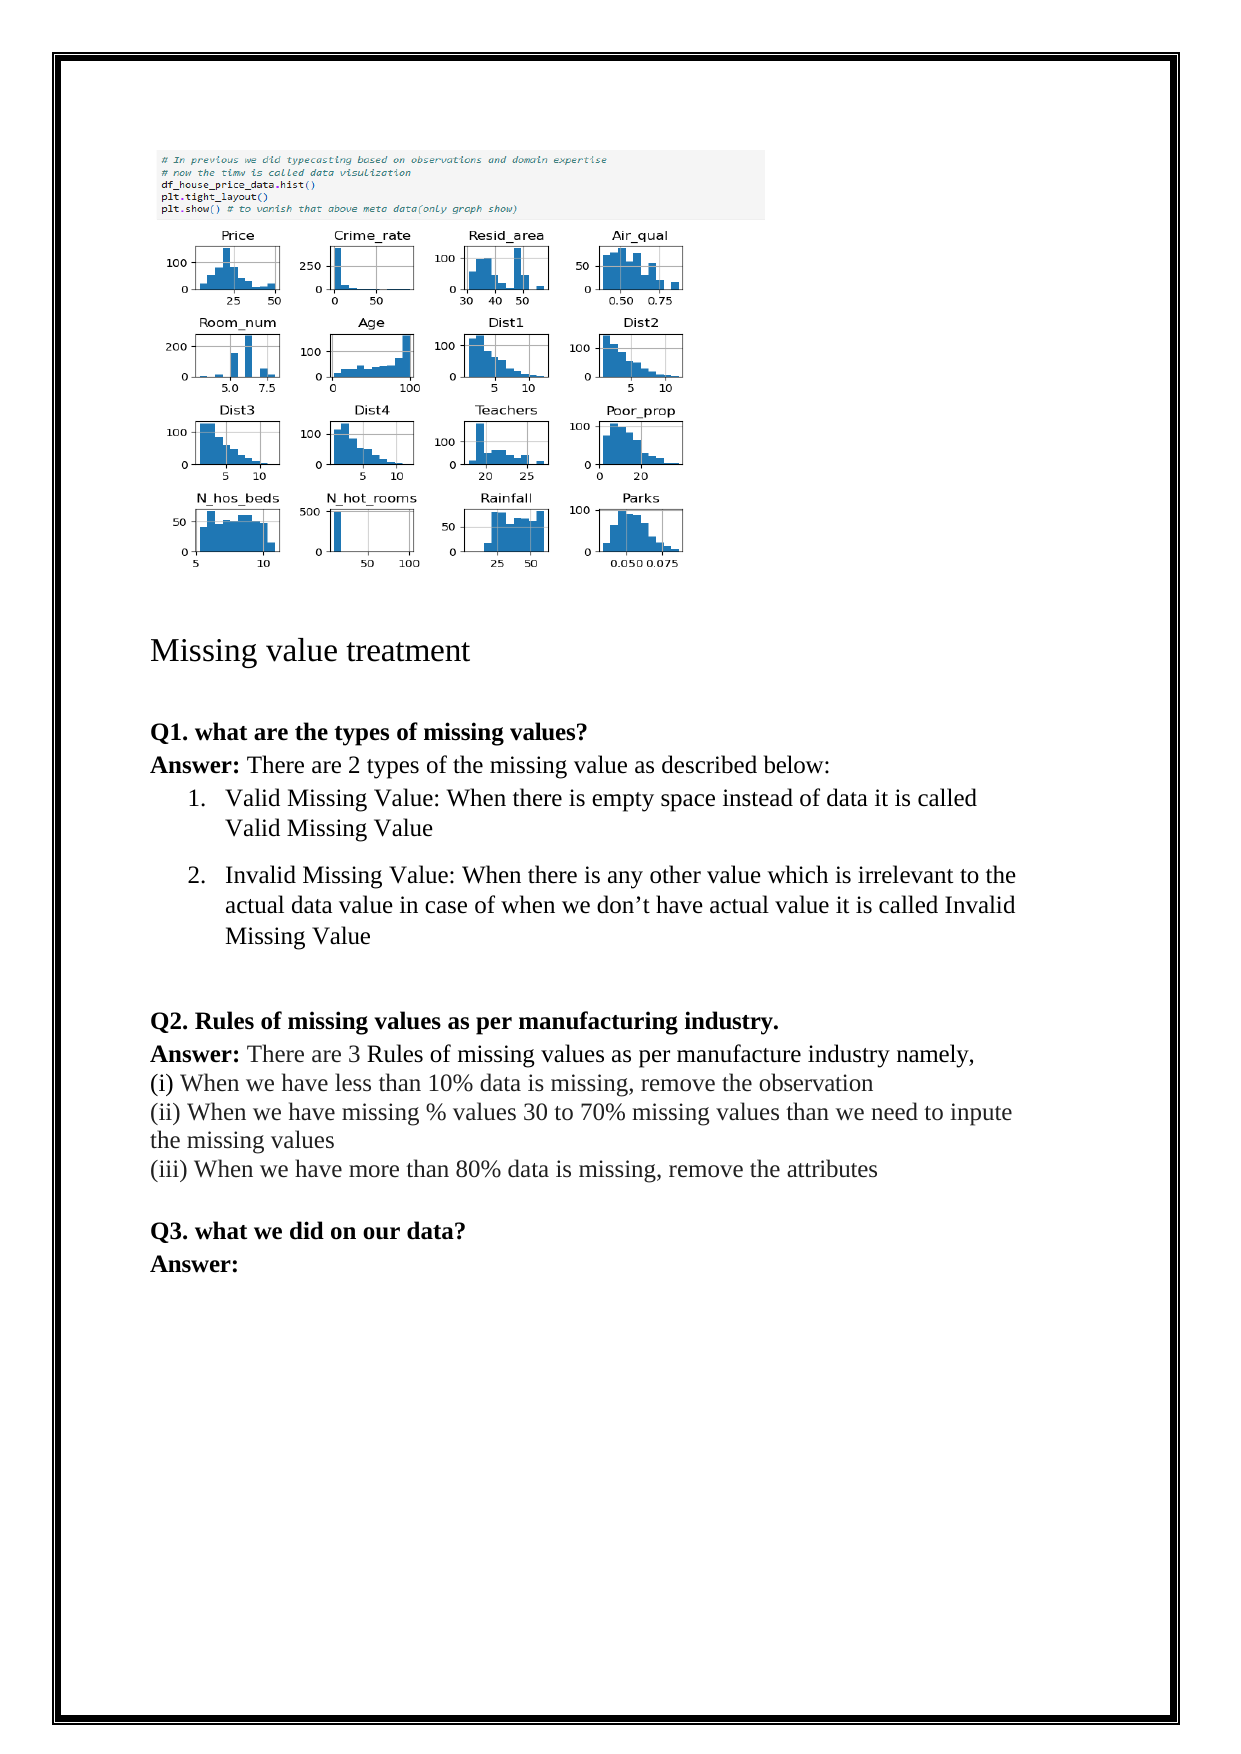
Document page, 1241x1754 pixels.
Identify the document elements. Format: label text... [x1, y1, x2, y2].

picture [156, 150, 765, 567]
list Valid Missing Value: When there is empty space instead of data it is called Valid Missing Value [187, 783, 1030, 842]
list When we have more than 80% data is missing, remove the attributes [150, 1154, 1170, 1183]
subtitle Q2. Rules of missing values as per manufacturing industry. [150, 1006, 1170, 1035]
list When we have missing % values 30 to 70% missing values than we need to inpute the missing values [150, 1097, 1041, 1154]
subtitle Missing value treatment [150, 630, 1170, 668]
subtitle Q3. what we did on our data? Answer: [150, 1216, 540, 1278]
text Answer: There are 2 types of the missing value as described below: [150, 750, 1170, 778]
list Invalid Missing Value: When there is any other value which is irrelevant to the actual data value in case of when we don’t have actual value it is called Invalid Missing Value [187, 860, 1073, 950]
list When we have less than 10% data is missing, remove the observation [150, 1068, 1170, 1097]
text Answer: There are 3 Rules of missing values as per manufacture industry namely, [150, 1039, 1170, 1068]
subtitle Q1. what are the types of missing values? [150, 717, 1170, 746]
